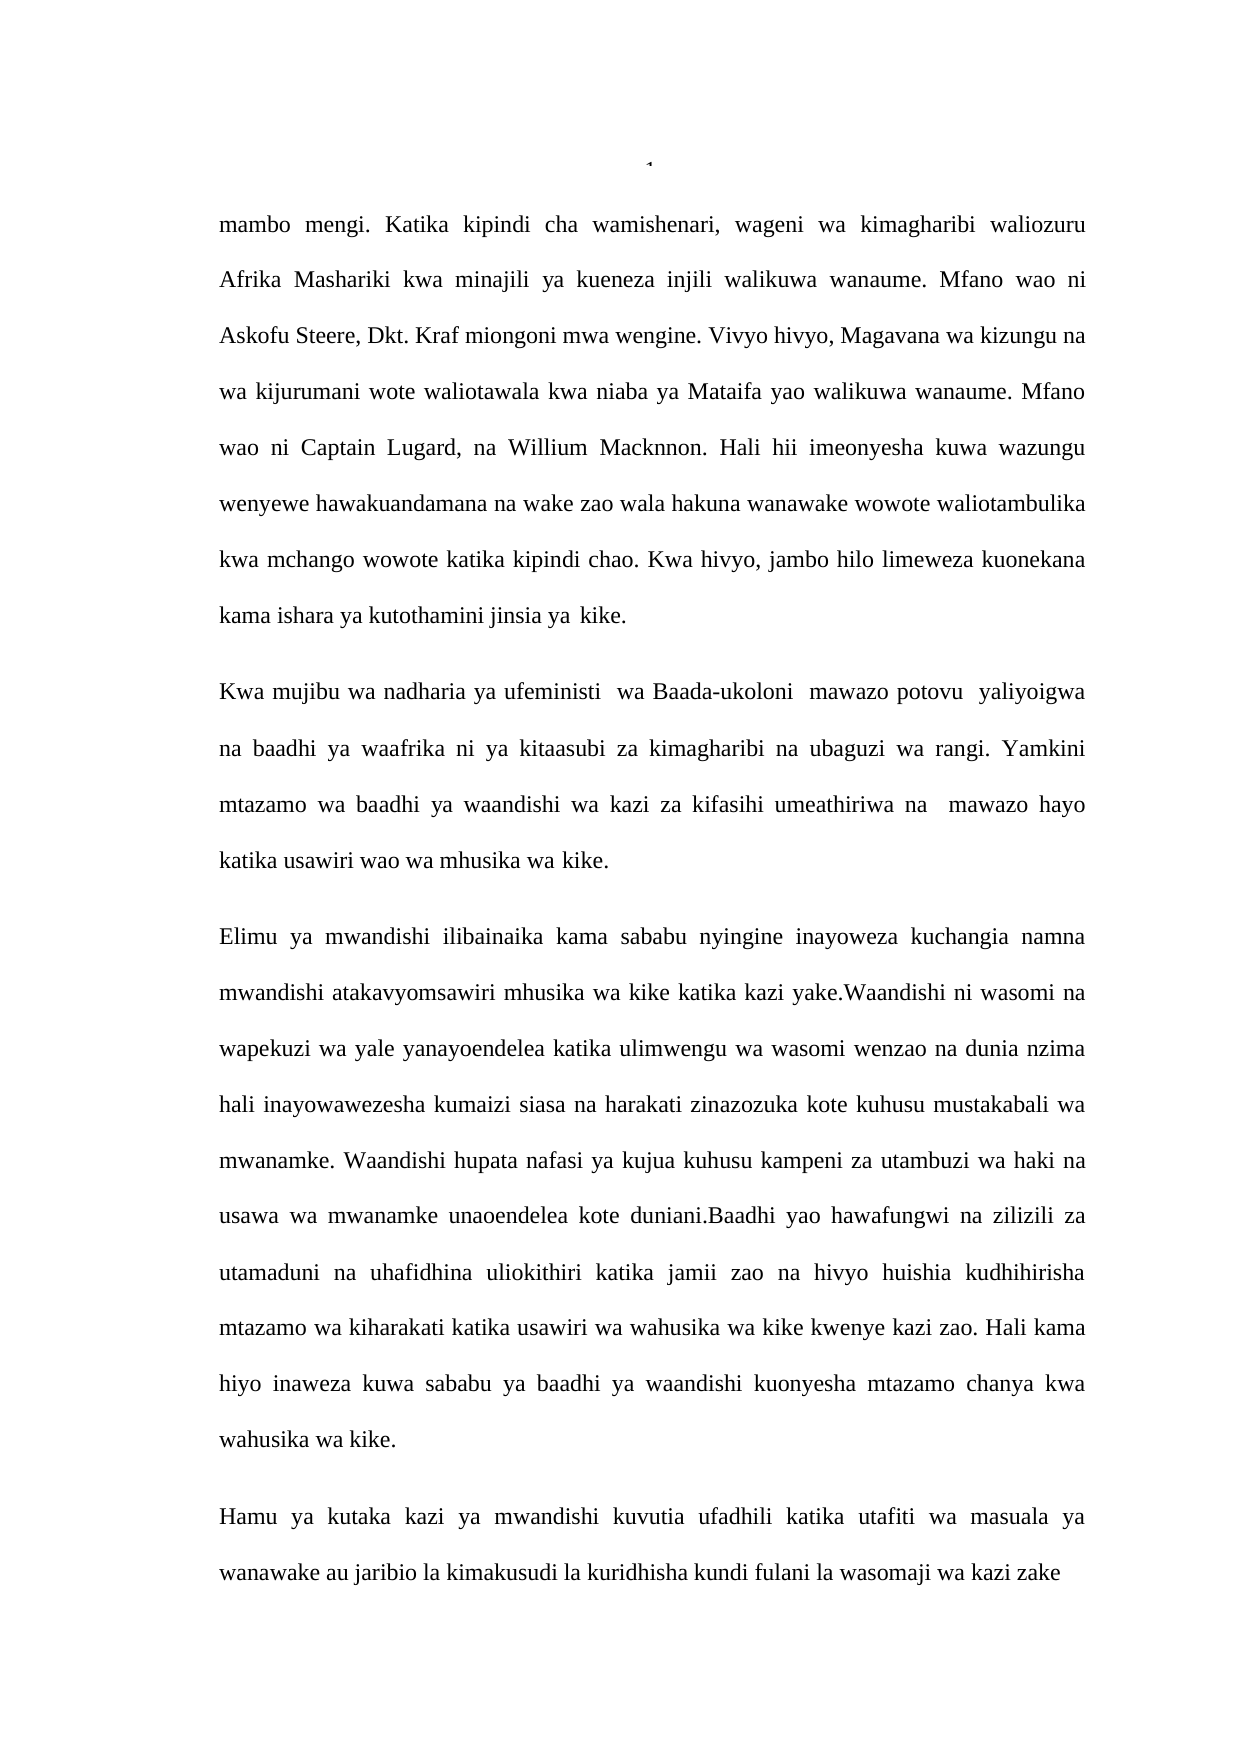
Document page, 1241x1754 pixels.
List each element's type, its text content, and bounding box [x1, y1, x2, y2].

text Kwa mujibu wa nadharia ya ufeministi wa Baada-ukoloni mawazo potovu yaliyoigwa na baadhi ya waafrika ni ya kitaasubi za kimagharibi na ubaguzi wa rangi. Yamkini mtazamo wa baadhi ya waandishi wa kazi za kifasihi umeathiriwa na mawazo hayo katika usawiri wao wa mhusika wa kike. [219, 677, 1087, 874]
text Elimu ya mwandishi ilibainaika kama sababu nyingine inayoweza kuchangia namna mwandishi atakavyomsawiri mhusika wa kike katika kazi yake.Waandishi ni wasomi na wapekuzi wa yale yanayoendelea katika ulimwengu wa wasomi wenzao na dunia nzima hali inayowawezesha kumaizi siasa na harakati zinazozuka kote kuhusu mustakabali wa mwanamke. Waandishi hupata nafasi ya kujua kuhusu kampeni za utambuzi wa haki na usawa wa mwanamke unaoendelea kote duniani.Baadhi yao hawafungwi na zilizili za utamaduni na uhafidhina uliokithiri katika jamii zao na hivyo huishia kudhihirisha mtazamo wa kiharakati katika usawiri wa wahusika wa kike kwenye kazi zao. Hali kama hiyo inaweza kuwa sababu ya baadhi ya waandishi kuonyesha mtazamo chanya kwa wahusika wa kike. [219, 922, 1087, 1453]
text Hamu ya kutaka kazi ya mwandishi kuvutia ufadhili katika utafiti wa masuala ya wanawake au jaribio la kimakusudi la kuridhisha kundi fulani la wasomaji wa kazi zake [219, 1502, 1087, 1585]
text mambo mengi. Katika kipindi cha wamishenari, wageni wa kimagharibi waliozuru Afrika Mashariki kwa minajili ya kueneza injili walikuwa wanaume. Mfano wao ni Askofu Steere, Dkt. Kraf miongoni mwa wengine. Vivyo hivyo, Magavana wa kizungu na wa kijurumani wote waliotawala kwa niaba ya Mataifa yao walikuwa wanaume. Mfano wao ni Captain Lugard, na Willium Macknnon. Hali hii imeonyesha kuwa wazungu wenyewe hawakuandamana na wake zao wala hakuna wanawake wowote waliotambulika kwa mchango wowote katika kipindi chao. Kwa hivyo, jambo hilo limeweza kuonekana kama ishara ya kutothamini jinsia ya kike. [219, 209, 1087, 629]
